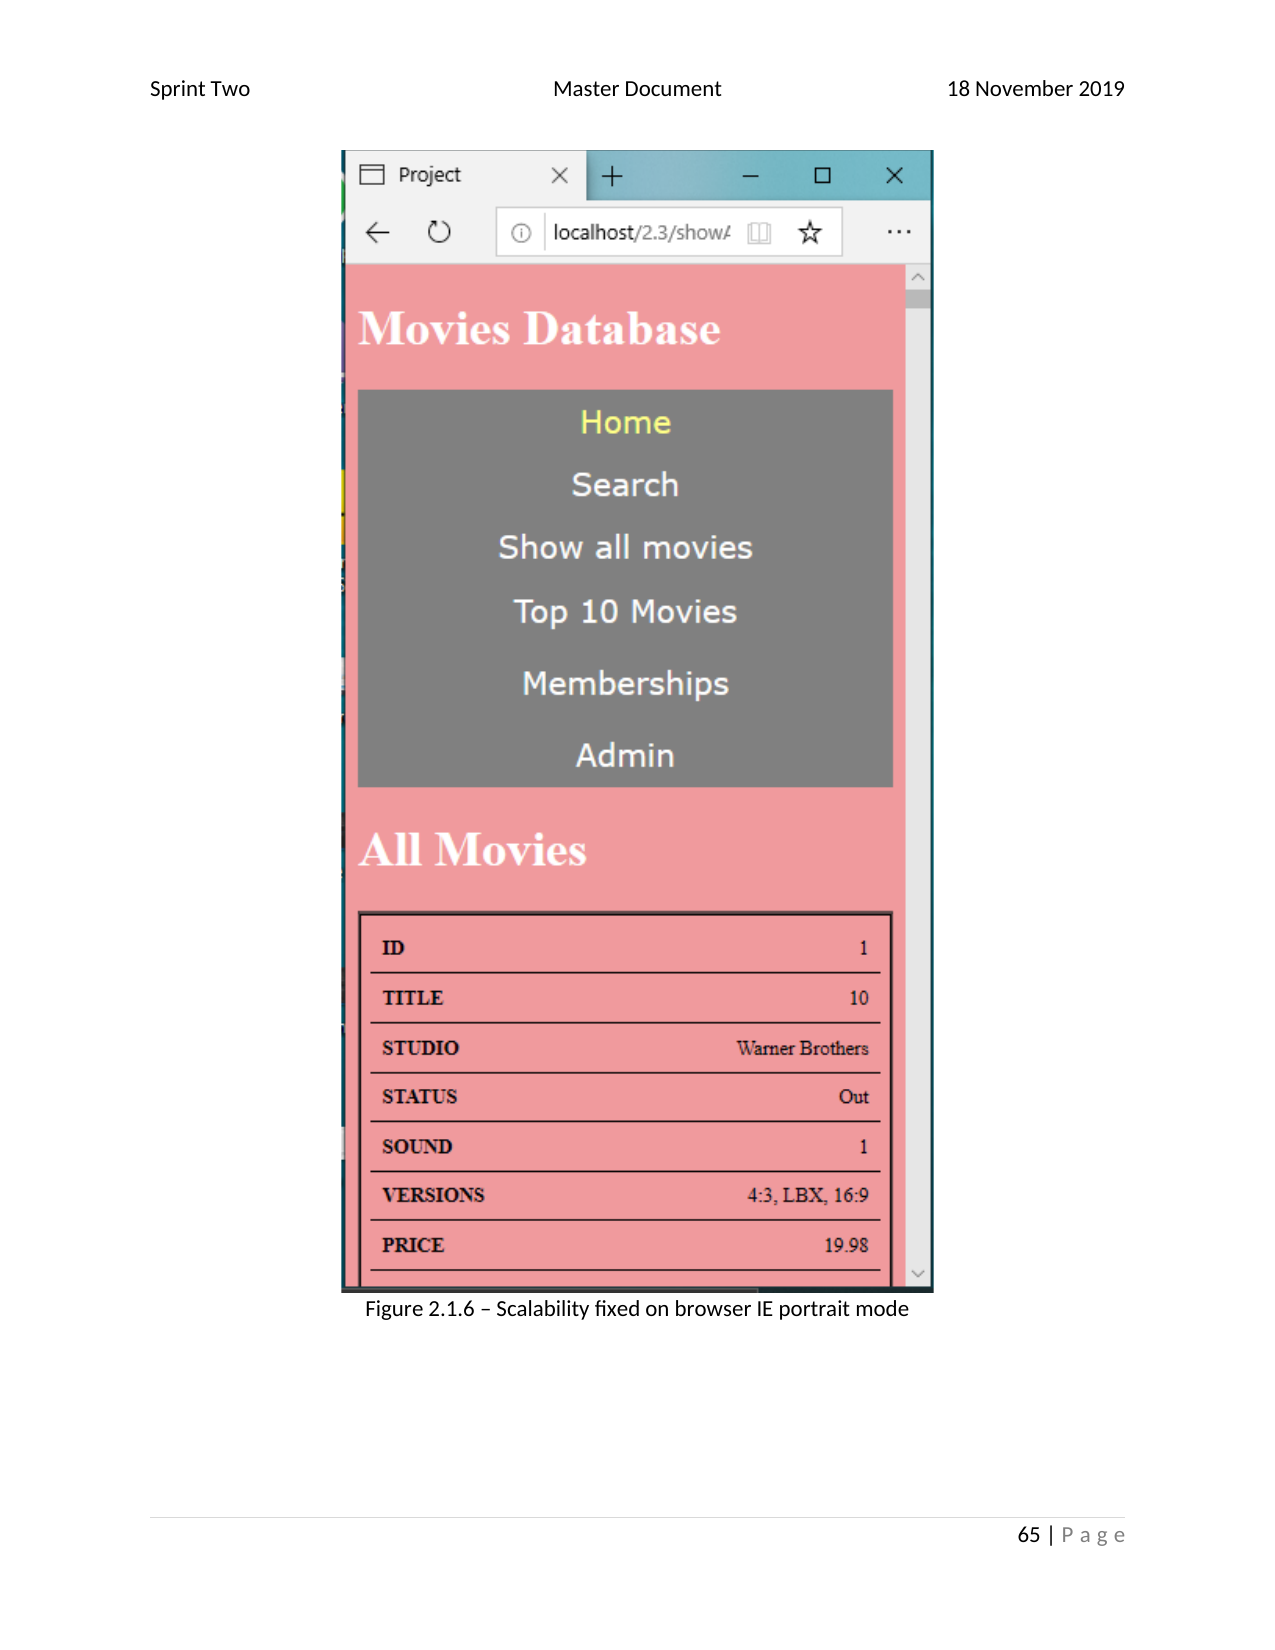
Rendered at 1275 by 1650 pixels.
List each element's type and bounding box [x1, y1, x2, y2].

text [150, 150, 1125, 1323]
picture [341, 150, 934, 1293]
